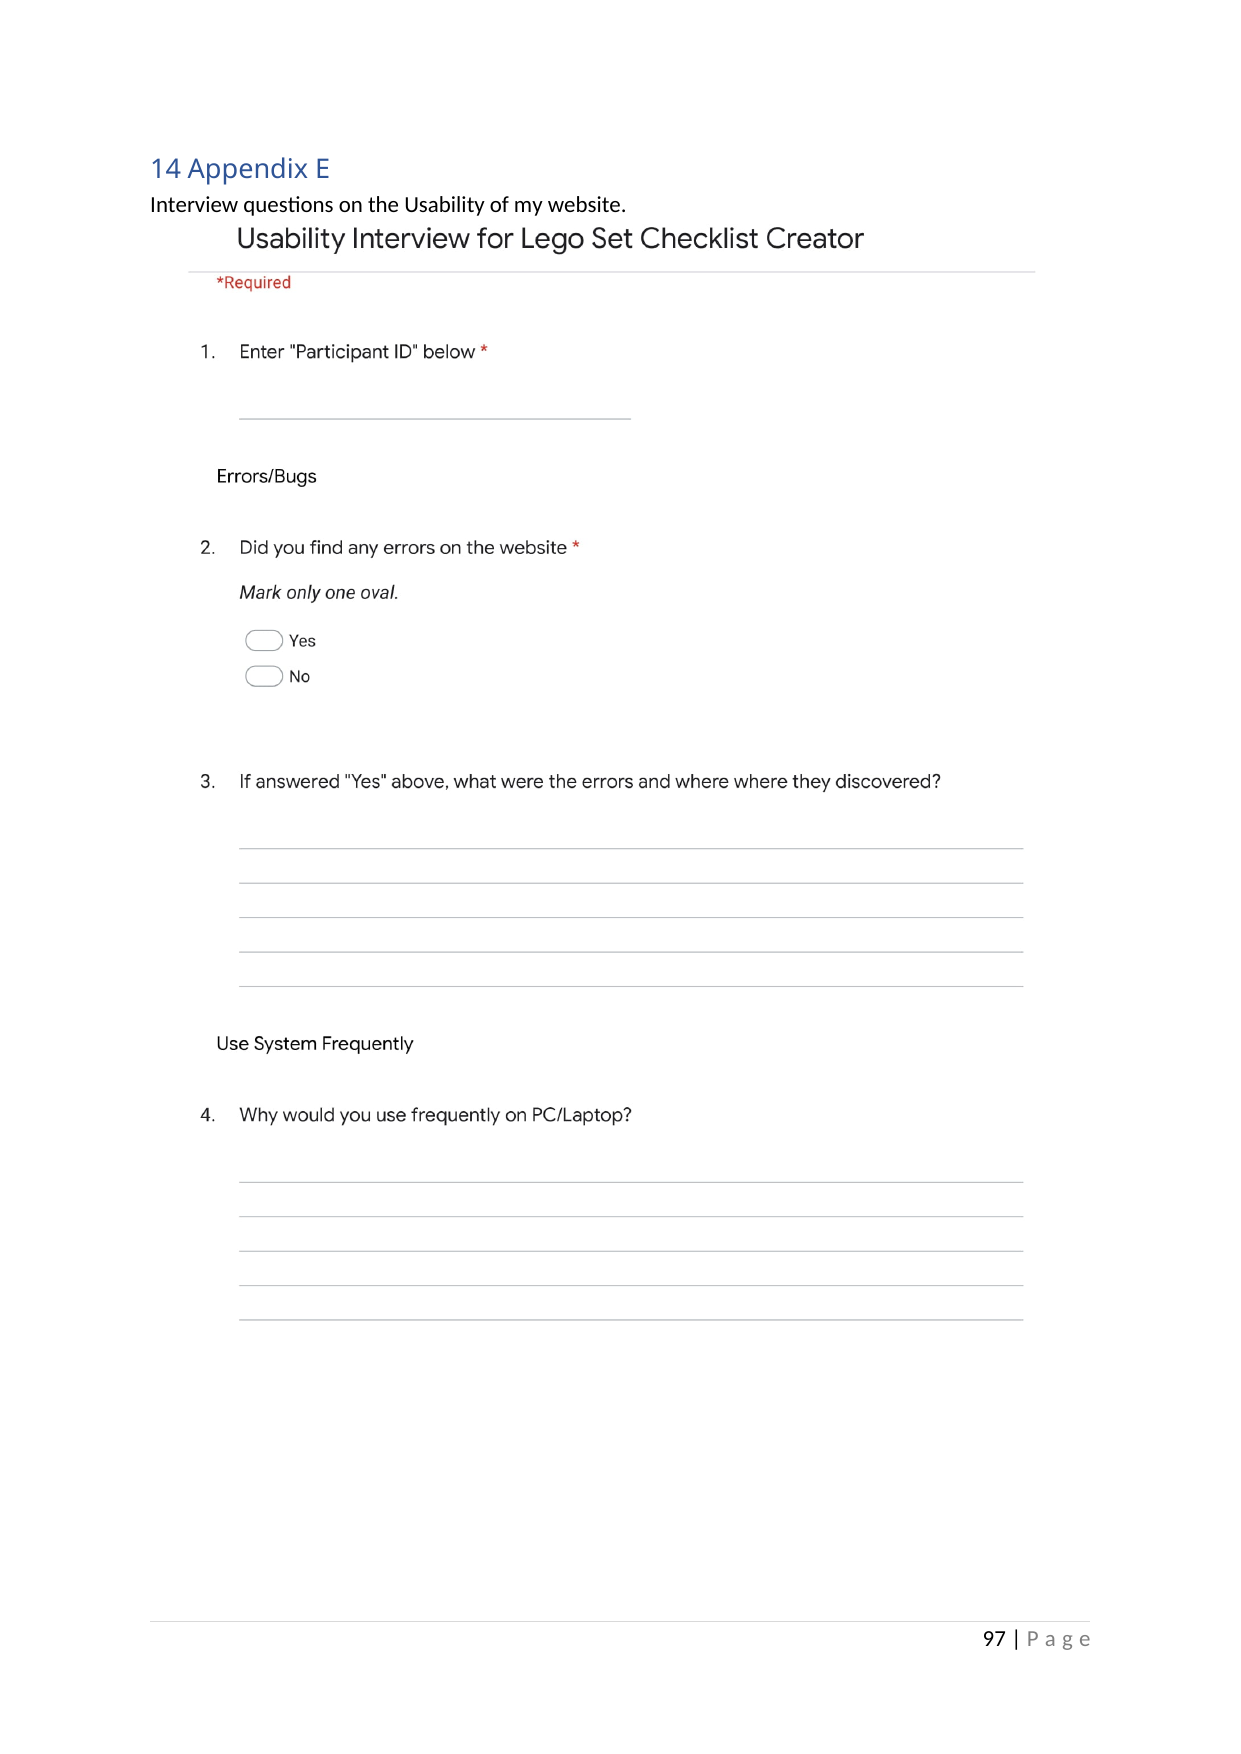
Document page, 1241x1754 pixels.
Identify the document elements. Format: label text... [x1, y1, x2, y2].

picture [150, 220, 1091, 1338]
text Interview questions on the Usability of my website. [150, 190, 1090, 220]
subtitle Appendix E [150, 150, 1090, 187]
